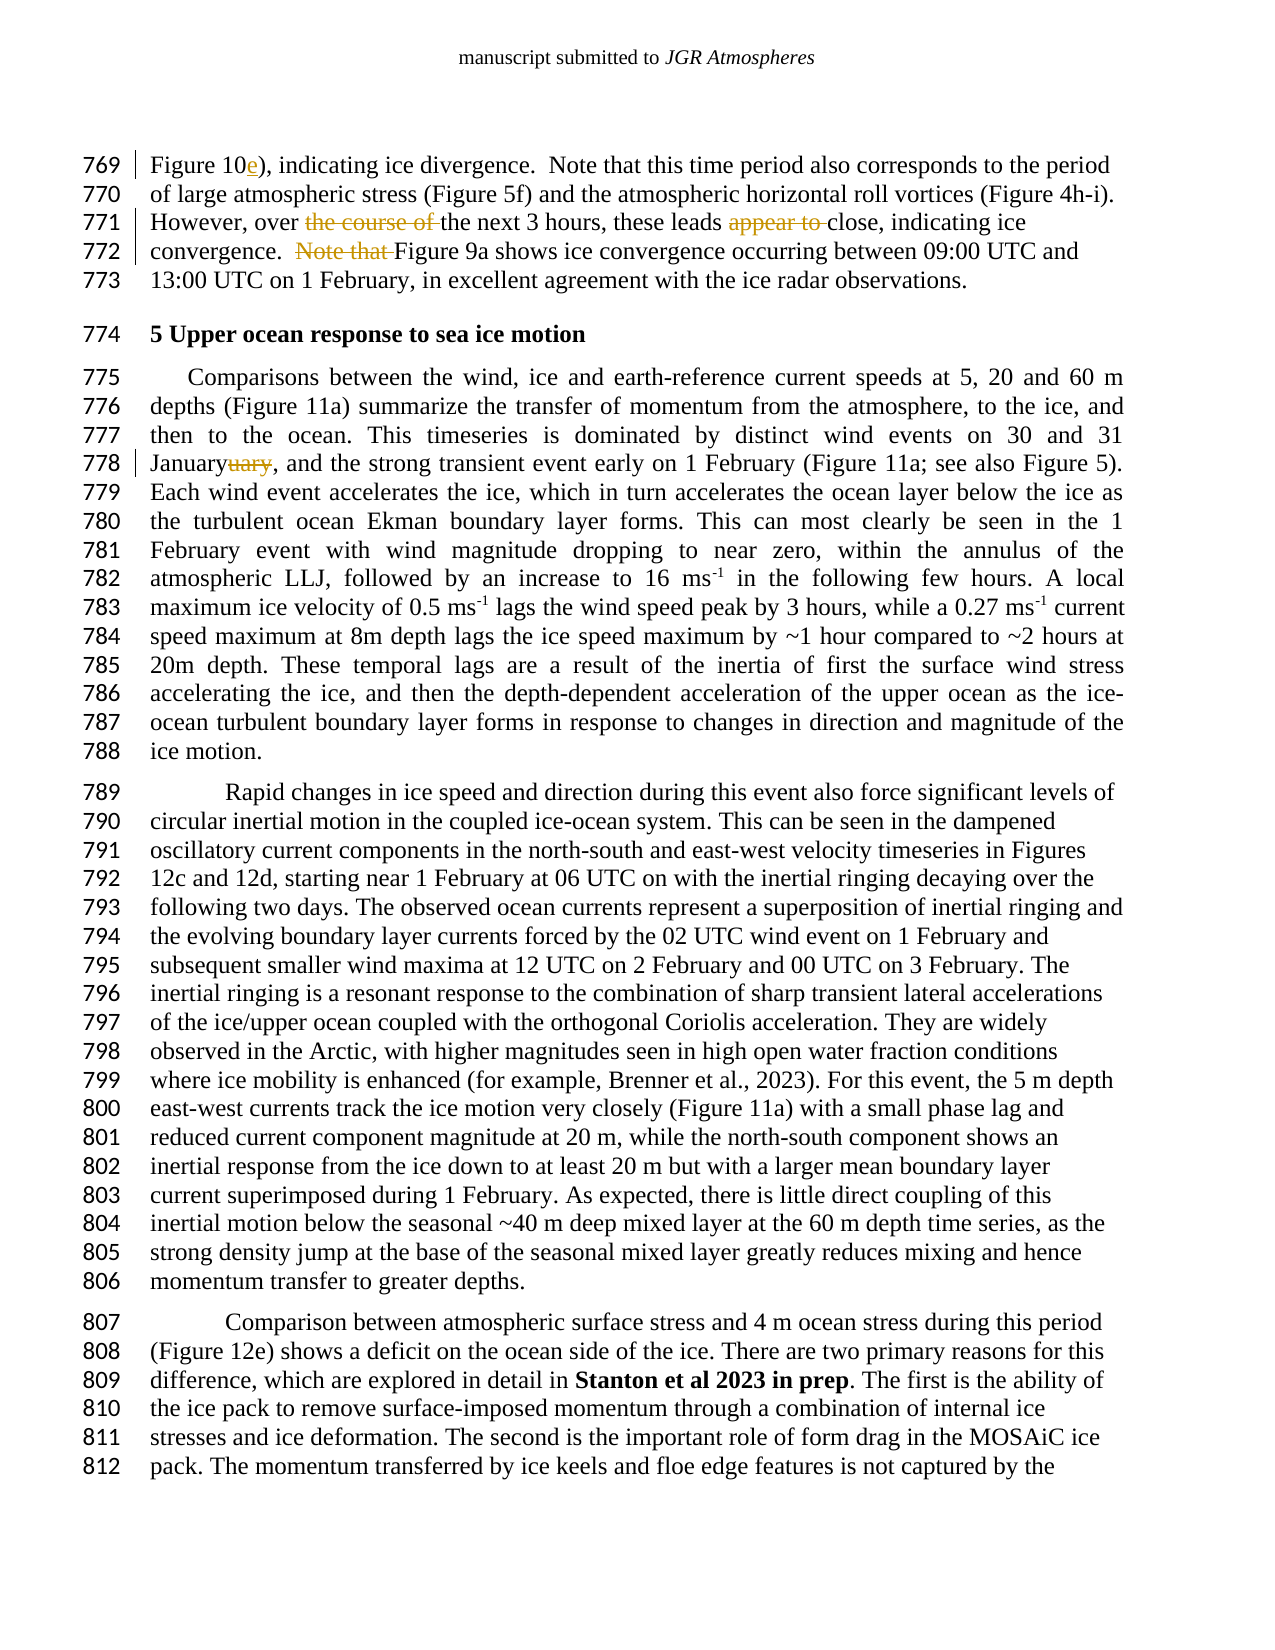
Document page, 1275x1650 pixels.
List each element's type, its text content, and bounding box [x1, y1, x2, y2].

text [150, 150, 1125, 294]
text Rapid changes in ice speed and direction during this event also force significant levels of circular inertial motion in the coupled ice-ocean system. This can be seen in the dampened oscillatory current components in the north-south and east-west velocity timeseries in Figures 12c and 12d, starting near 1 February at 06 UTC on with the inertial ringing decaying over the following two days. The observed ocean currents represent a superposition of inertial ringing and the evolving boundary layer currents forced by the 02 UTC wind event on 1 February and subsequent smaller wind maxima at 12 UTC on 2 February and 00 UTC on 3 February. The inertial ringing is a resonant response to the combination of sharp transient lateral accelerations of the ice/upper ocean coupled with the orthogonal Coriolis acceleration. They are widely observed in the Arctic, with higher magnitudes seen in high open water fraction conditions where ice mobility is enhanced (for example, Brenner et al., 2023). For this event, the 5 m depth east-west currents track the ice motion very closely (Figure 11a) with a small phase lag and reduced current component magnitude at 20 m, while the north-south component shows an inertial response from the ice down to at least 20 m but with a larger mean boundary layer current superimposed during 1 February. As expected, there is little direct coupling of this inertial motion below the seasonal ~40 m deep mixed layer at the 60 m depth time series, as the strong density jump at the base of the seasonal mixed layer greatly reduces mixing and hence momentum transfer to greater depths. [150, 777, 1125, 1295]
subtitle 5 Upper ocean response to sea ice motion [150, 319, 1125, 347]
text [150, 1307, 1125, 1480]
text Comparisons between the wind, ice and earth-reference current speeds at 5, 20 and 60 m depths (Figure 11a) summarize the transfer of momentum from the atmosphere, to the ice, and then to the ocean. This timeseries is dominated by distinct wind events on 30 and 31 January, and the strong transient event early on 1 February (Figure 11a; see also Figure 5). Each wind event accelerates the ice, which in turn accelerates the ocean layer below the ice as the turbulent ocean Ekman boundary layer forms. This can most clearly be seen in the 1 February event with wind magnitude dropping to near zero, within the annulus of the atmospheric LLJ, followed by an increase to 16 ms-1 in the following few hours. A local maximum ice velocity of 0.5 ms-1 lags the wind speed peak by 3 hours, while a 0.27 ms-1 current speed maximum at 8m depth lags the ice speed maximum by ~1 hour compared to ~2 hours at 20m depth. These temporal lags are a result of the inertia of first the surface wind stress accelerating the ice, and then the depth-dependent acceleration of the upper ocean as the ice-ocean turbulent boundary layer forms in response to changes in direction and magnitude of the ice motion. [150, 362, 1125, 765]
